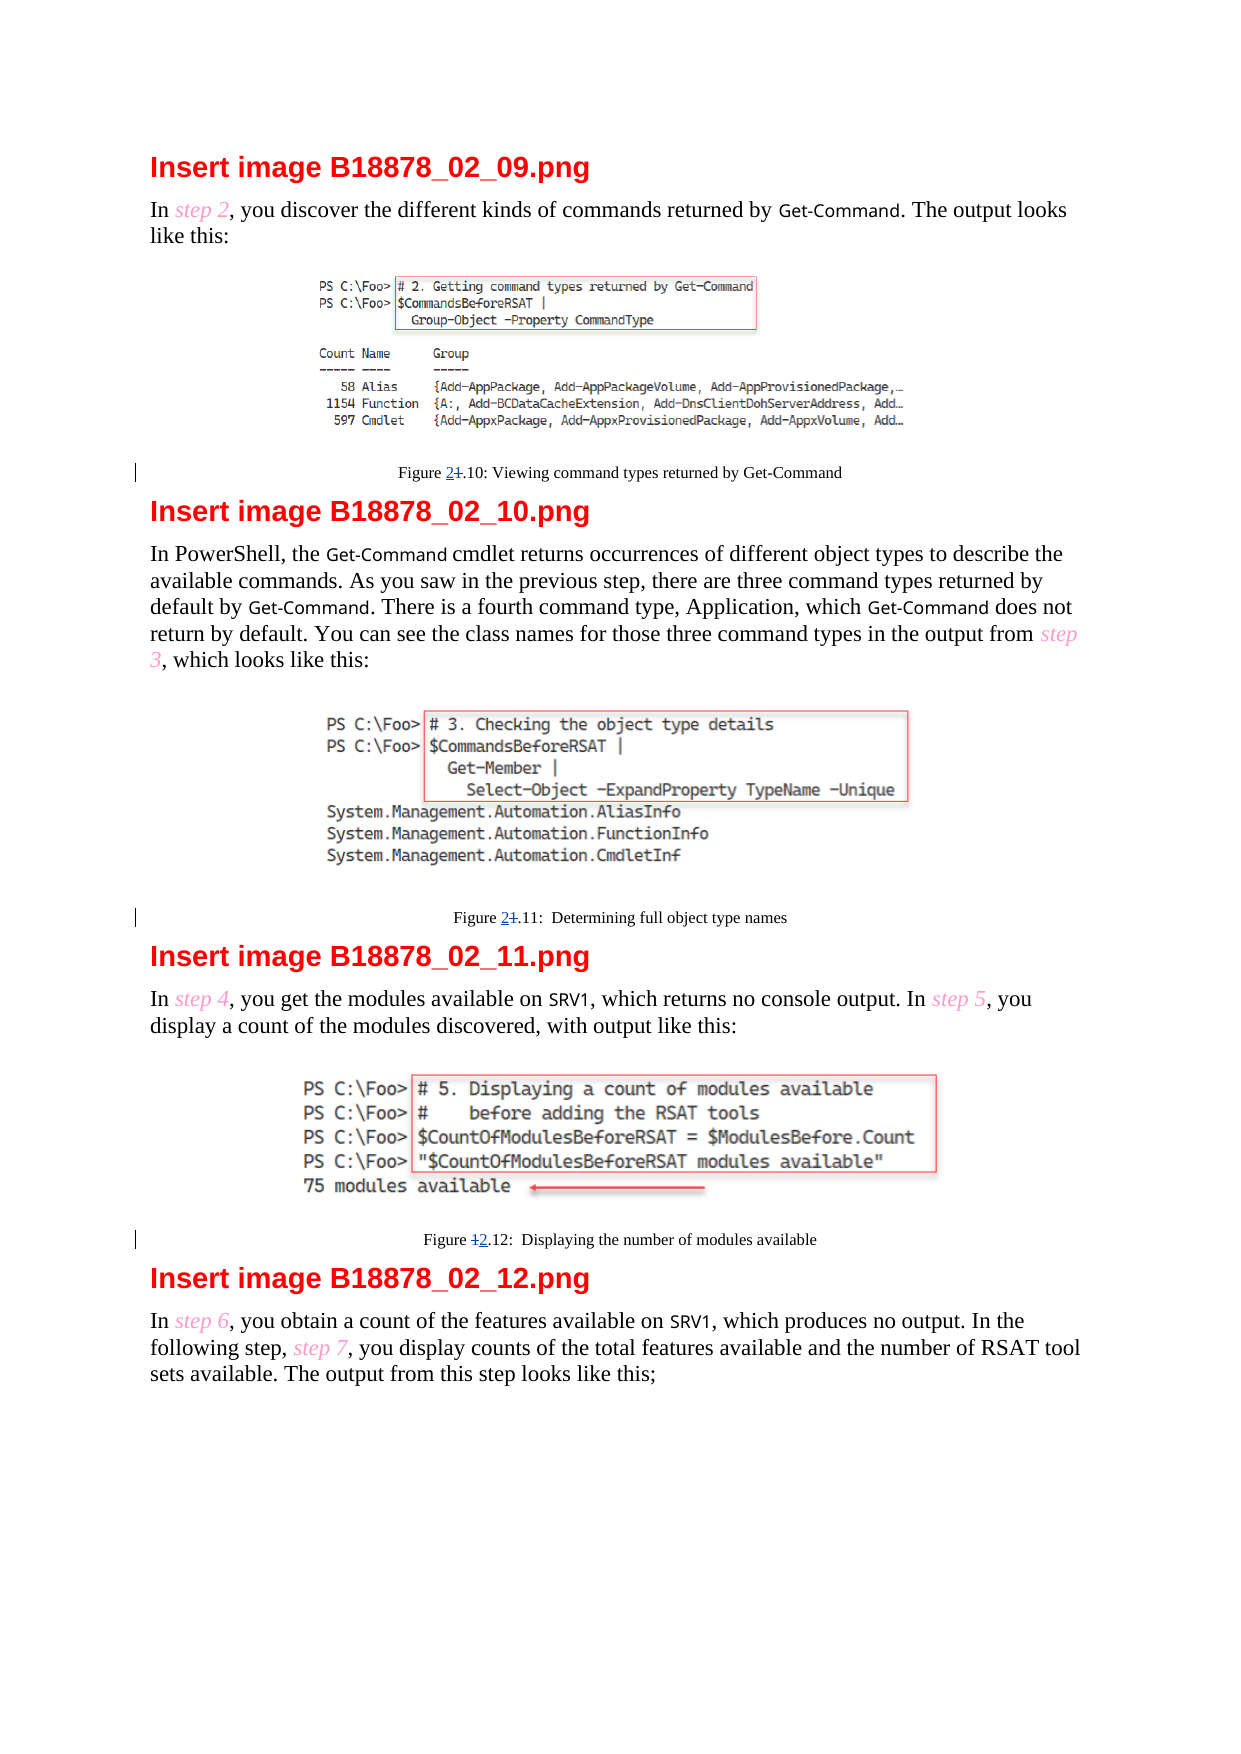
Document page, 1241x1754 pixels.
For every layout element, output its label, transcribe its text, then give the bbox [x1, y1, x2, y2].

text Figure .10: Viewing command types returned by Get-Command [150, 462, 1090, 482]
text Figure .12: Displaying the number of modules available [150, 1229, 1090, 1249]
text In step 2, you discover the different kinds of commands returned by Get-Command. The output looks like this: [150, 196, 1090, 249]
picture [287, 1063, 953, 1205]
text In step 6, you obtain a count of the features available on SRV1, which produces no output. In the following step, step 7, you display counts of the total features available and the number of RSAT tool sets available. The output from this step looks like this; [150, 1307, 1090, 1387]
picture [309, 273, 931, 438]
text Insert image B18878_02_10.png [150, 494, 1090, 528]
picture [314, 697, 926, 883]
text Figure .11: Determining full object type names [150, 907, 1090, 927]
text Insert image B18878_02_11.png [150, 939, 1090, 973]
text Insert image B18878_02_12.png [150, 1261, 1090, 1295]
text Insert image B18878_02_09.png [150, 150, 1090, 183]
text In step 4, you get the modules available on SRV1, which returns no console output. In step 5, you display a count of the modules discovered, with output like this: [150, 985, 1090, 1038]
text In PowerShell, the Get-Command cmdlet returns occurrences of different object types to describe the available commands. As you saw in the previous step, there are three command types returned by default by Get-Command. There is a fourth command type, Application, which Get-Command does not return by default. You can see the class names for those three command types in the output from step 3, which looks like this: [150, 540, 1090, 672]
